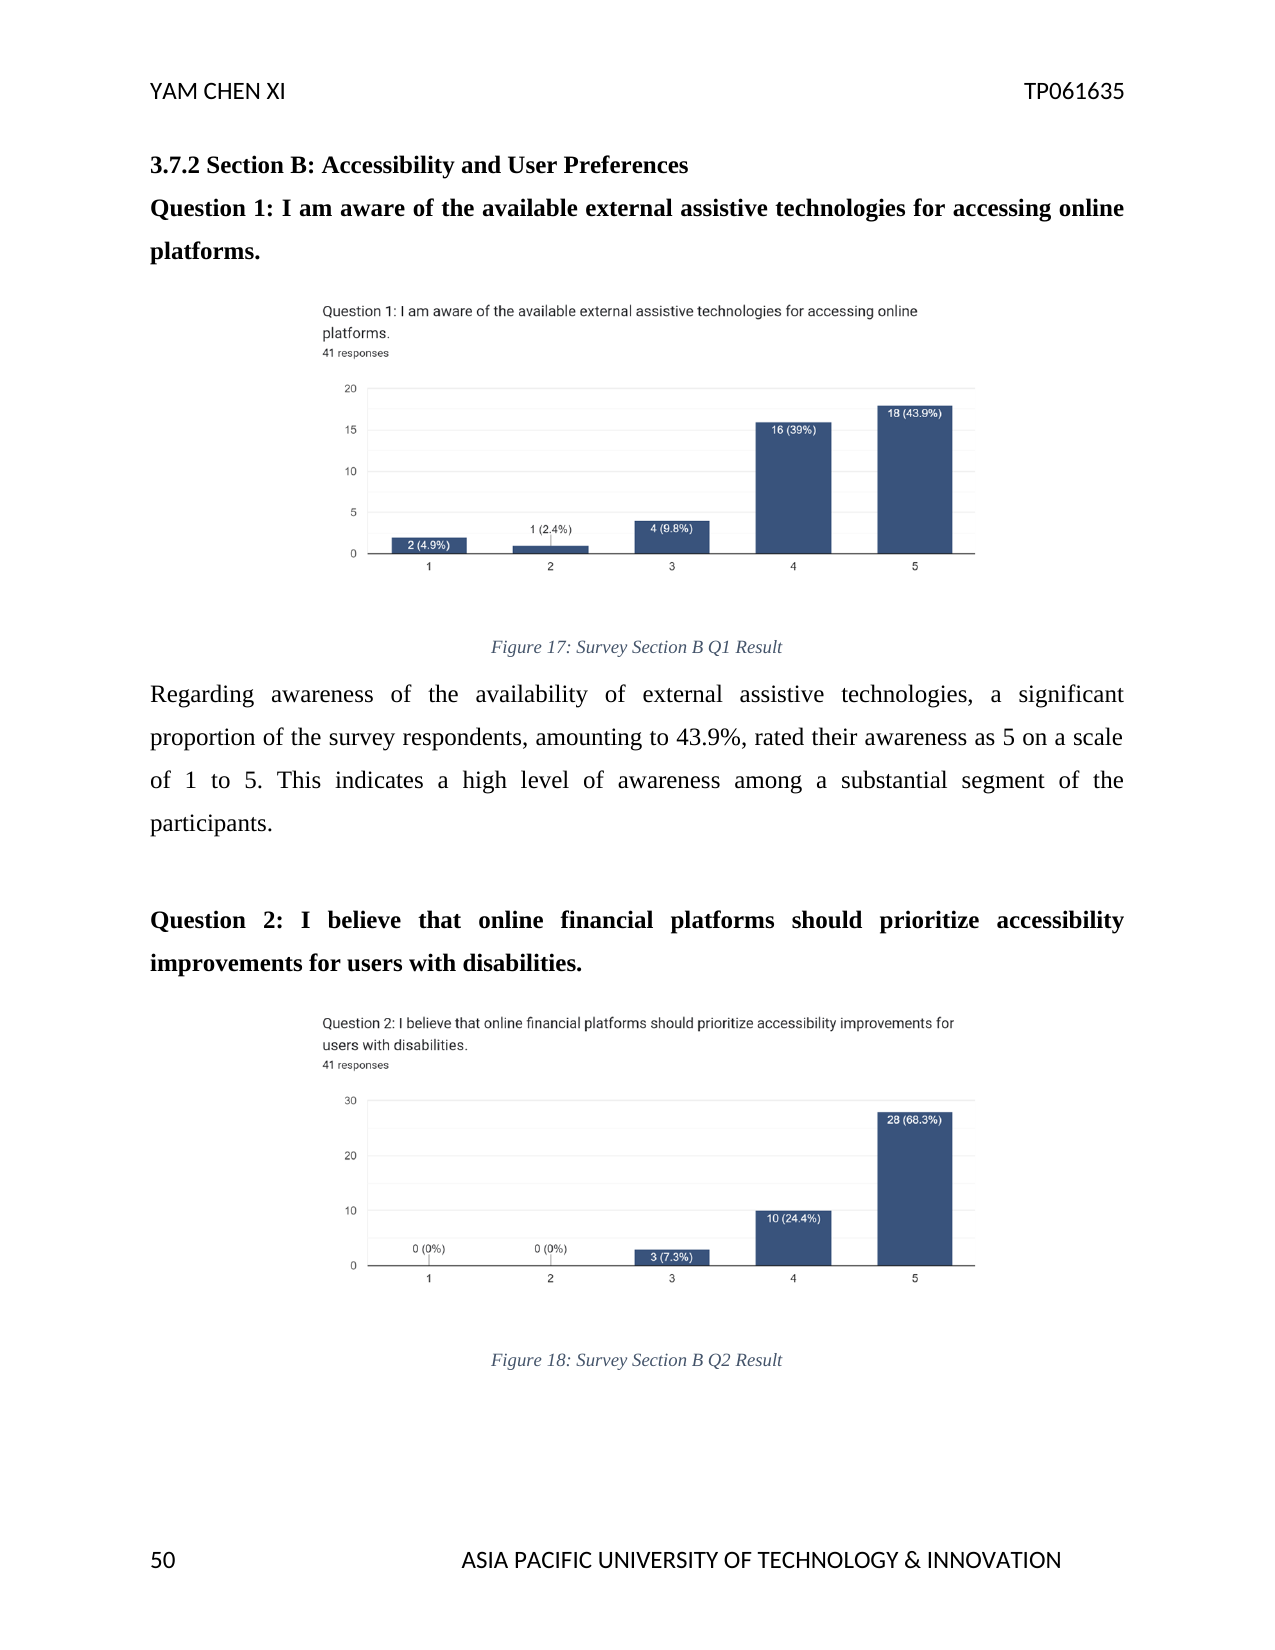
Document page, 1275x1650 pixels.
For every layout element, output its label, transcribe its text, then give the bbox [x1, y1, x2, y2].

picture [300, 991, 976, 1334]
text Regarding awareness of the availability of external assistive technologies, a significant proportion of the survey respondents, amounting to 43.9%, rated their awareness as 5 on a scale of 1 to 5. This indicates a high level of awareness among a substantial segment of the participants. [150, 679, 1125, 837]
picture [300, 279, 976, 622]
text Figure : Survey Section B Q2 Result [150, 1348, 1125, 1370]
text Question 2: I believe that online financial platforms should prioritize accessibility improvements for users with disabilities. [150, 905, 1125, 977]
text Figure : Survey Section B Q1 Result [150, 636, 1125, 658]
subtitle 3.7.2 Section B: Accessibility and User Preferences [150, 150, 1125, 179]
text Question 1: I am aware of the available external assistive technologies for accessing online platforms. [150, 193, 1125, 265]
